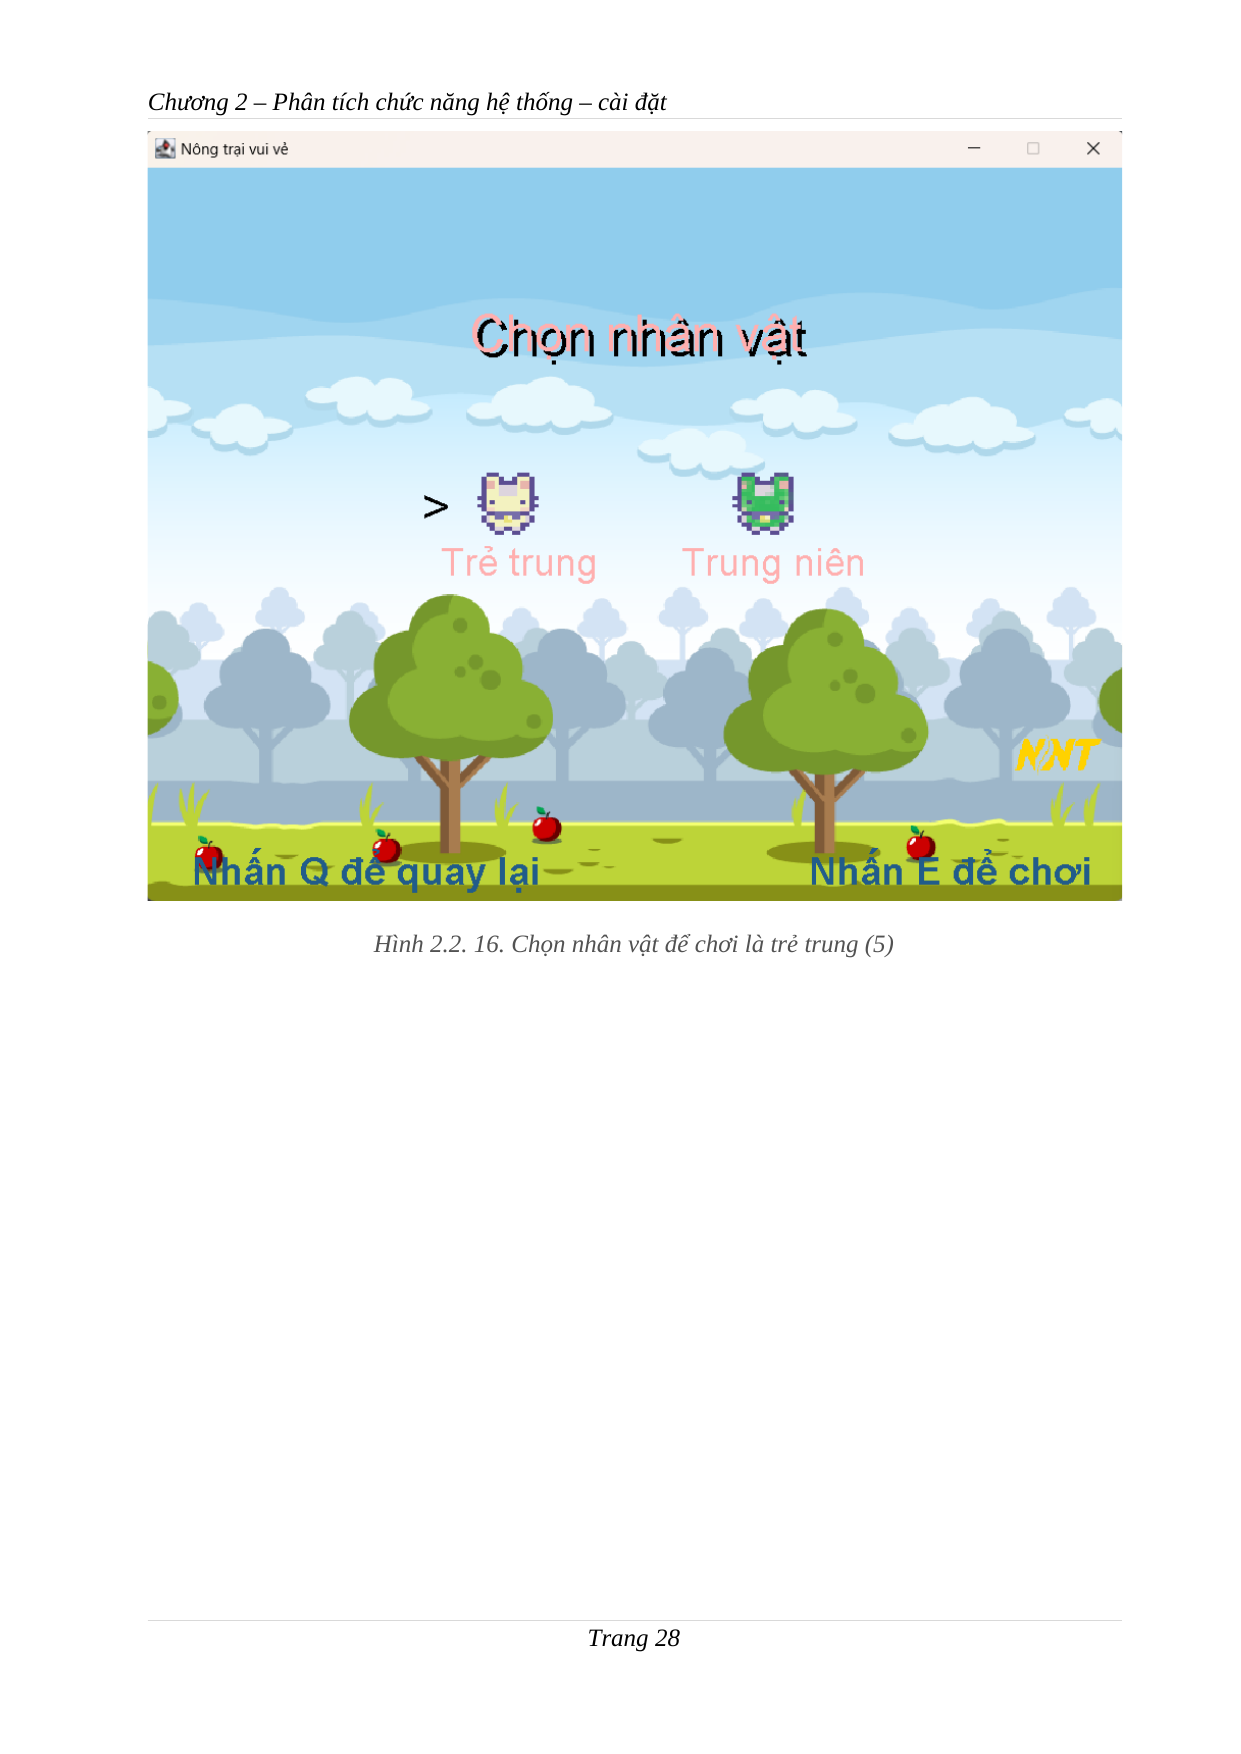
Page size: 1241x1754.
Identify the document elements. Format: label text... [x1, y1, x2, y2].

text Hình 2.2. 16. Chọn nhân vật để chơi là trẻ trung (5) [148, 929, 1122, 957]
picture [147, 131, 1123, 901]
